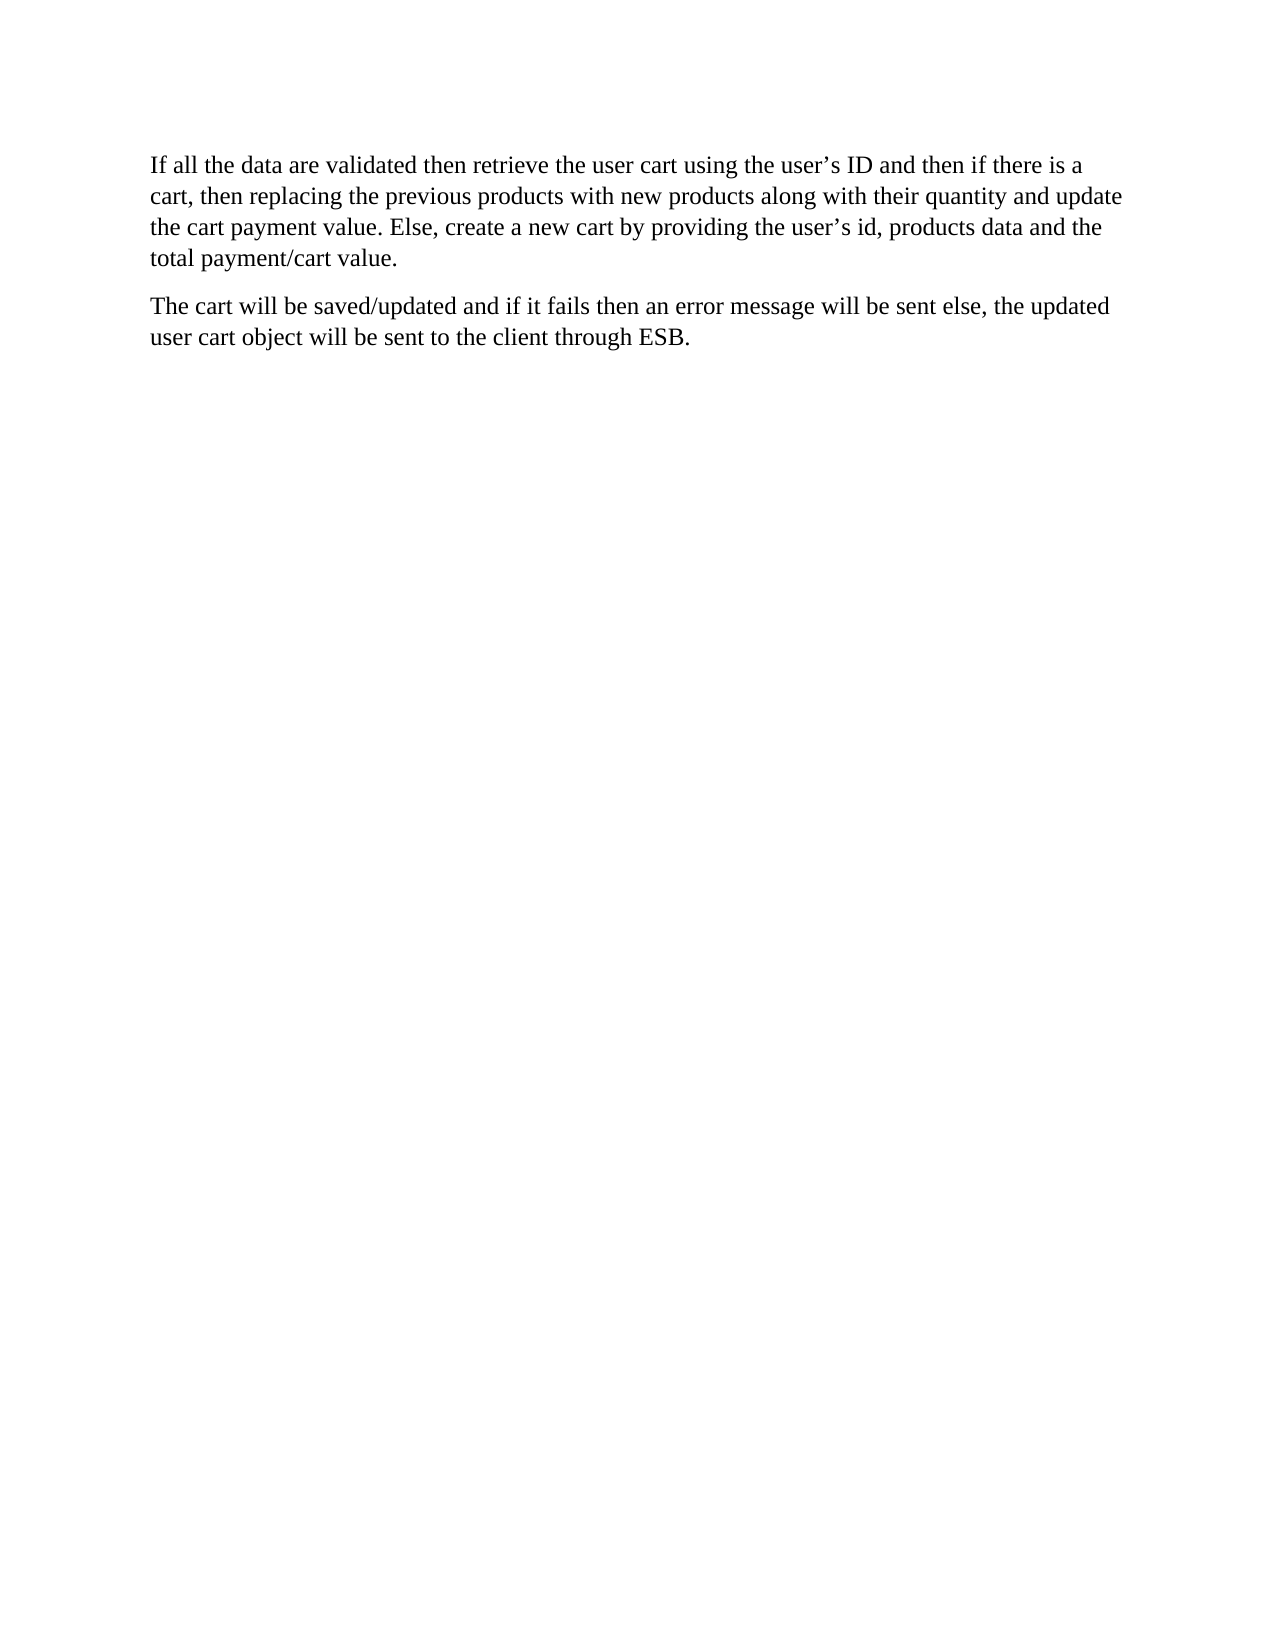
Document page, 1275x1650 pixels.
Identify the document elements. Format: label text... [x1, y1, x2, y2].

text If all the data are validated then retrieve the user cart using the user’s ID and then if there is a cart, then replacing the previous products with new products along with their quantity and update the cart payment value. Else, create a new cart by providing the user’s id, products data and the total payment/cart value. [150, 150, 1125, 272]
text The cart will be saved/updated and if it fails then an error message will be sent else, the updated user cart object will be sent to the client through ESB. [150, 291, 1125, 351]
